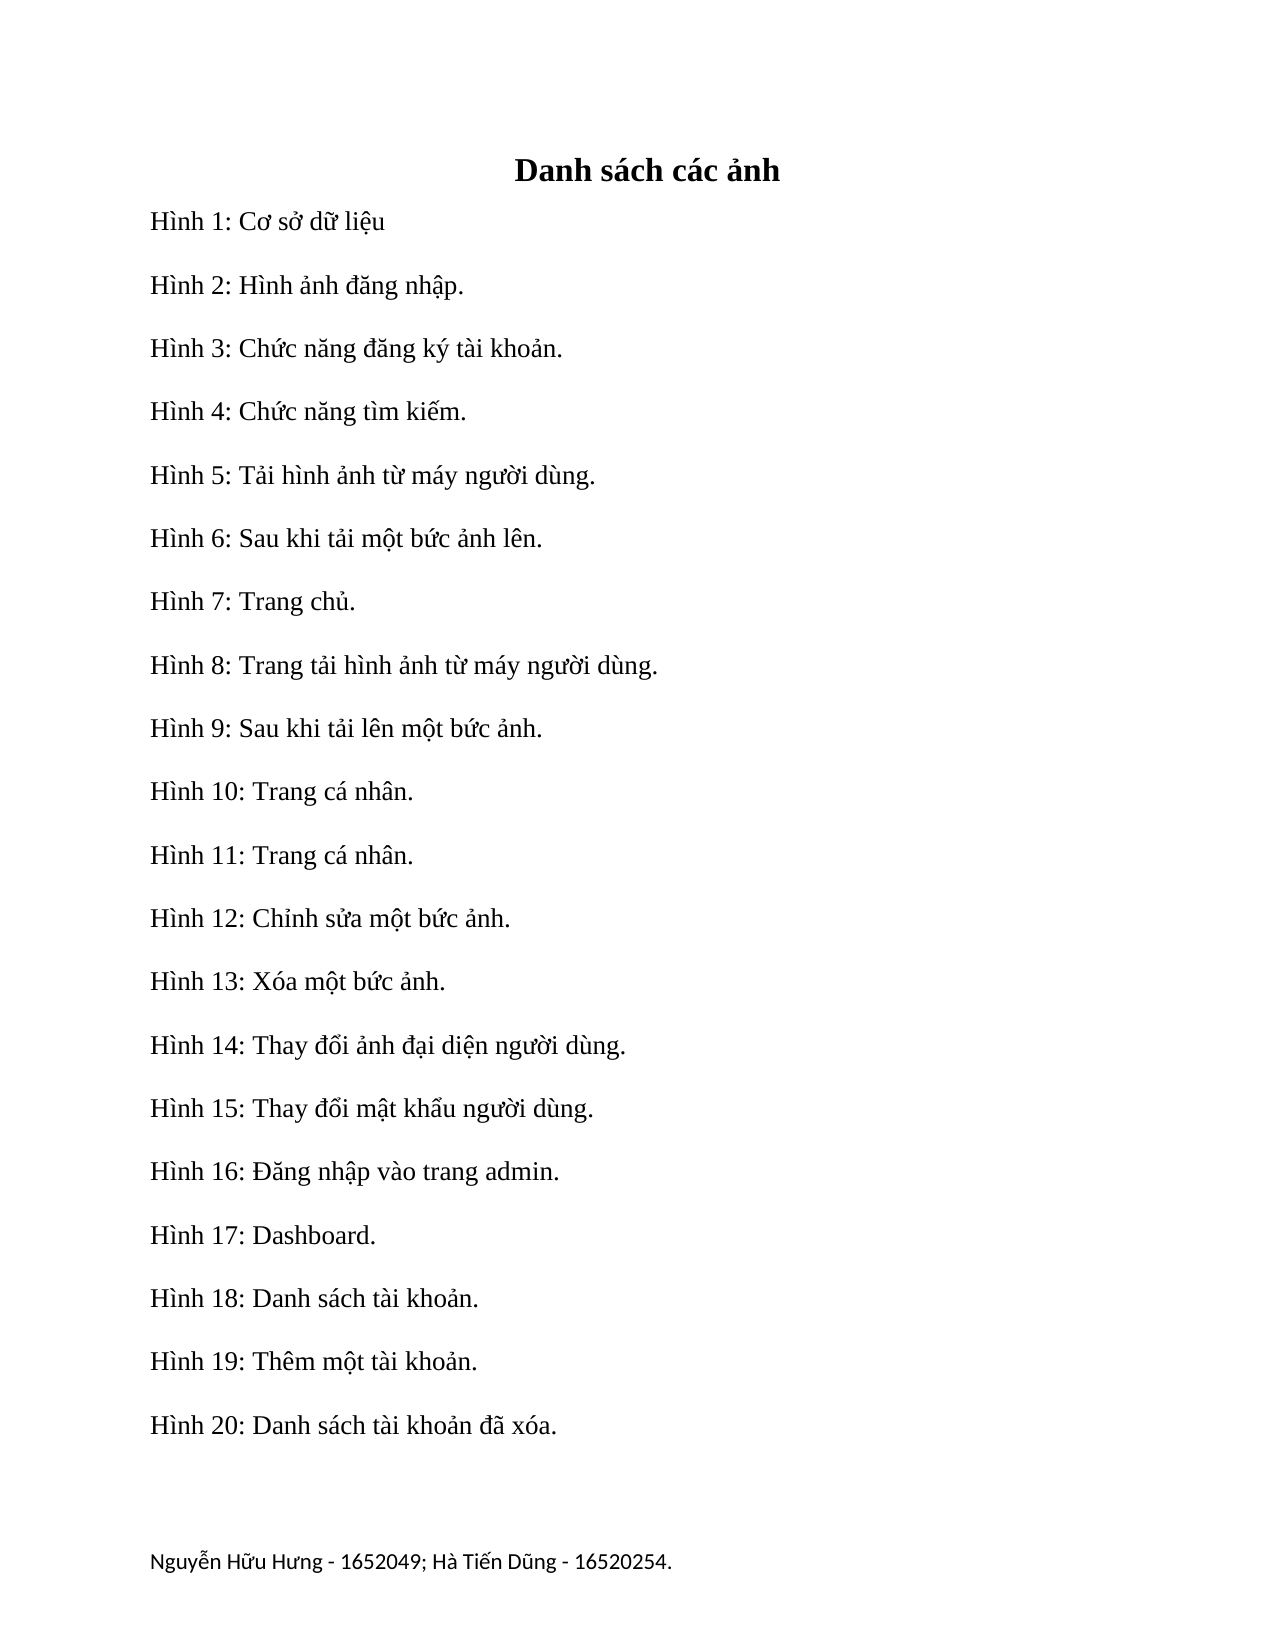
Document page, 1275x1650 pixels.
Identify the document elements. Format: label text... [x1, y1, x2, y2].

text Hình 1: Cơ sở dữ liệu [150, 206, 1125, 237]
text Hình 14: Thay đổi ảnh đại diện người dùng. [150, 1029, 1125, 1060]
text Hình 5: Tải hình ảnh từ máy người dùng. [150, 459, 1125, 490]
text Hình 19: Thêm một tài khoản. [150, 1346, 1125, 1377]
text Hình 4: Chức năng tìm kiếm. [150, 396, 1125, 427]
text Hình 8: Trang tải hình ảnh từ máy người dùng. [150, 649, 1125, 680]
text Hình 7: Trang chủ. [150, 586, 1125, 617]
text Hình 13: Xóa một bức ảnh. [150, 966, 1125, 997]
text Hình 9: Sau khi tải lên một bức ảnh. [150, 712, 1125, 743]
text Hình 20: Danh sách tài khoản đã xóa. [150, 1409, 1125, 1440]
text Hình 16: Đăng nhập vào trang admin. [150, 1156, 1125, 1187]
text Hình 11: Trang cá nhân. [150, 839, 1125, 870]
text Hình 2: Hình ảnh đăng nhập. [150, 269, 1125, 300]
text Hình 6: Sau khi tải một bức ảnh lên. [150, 522, 1125, 553]
subtitle Danh sách các ảnh [169, 150, 1125, 188]
text Hình 15: Thay đổi mật khẩu người dùng. [150, 1092, 1125, 1123]
text Hình 10: Trang cá nhân. [150, 776, 1125, 807]
text Hình 18: Danh sách tài khoản. [150, 1282, 1125, 1313]
text Hình 12: Chỉnh sửa một bức ảnh. [150, 902, 1125, 933]
text Hình 17: Dashboard. [150, 1219, 1125, 1250]
text Hình 3: Chức năng đăng ký tài khoản. [150, 332, 1125, 363]
